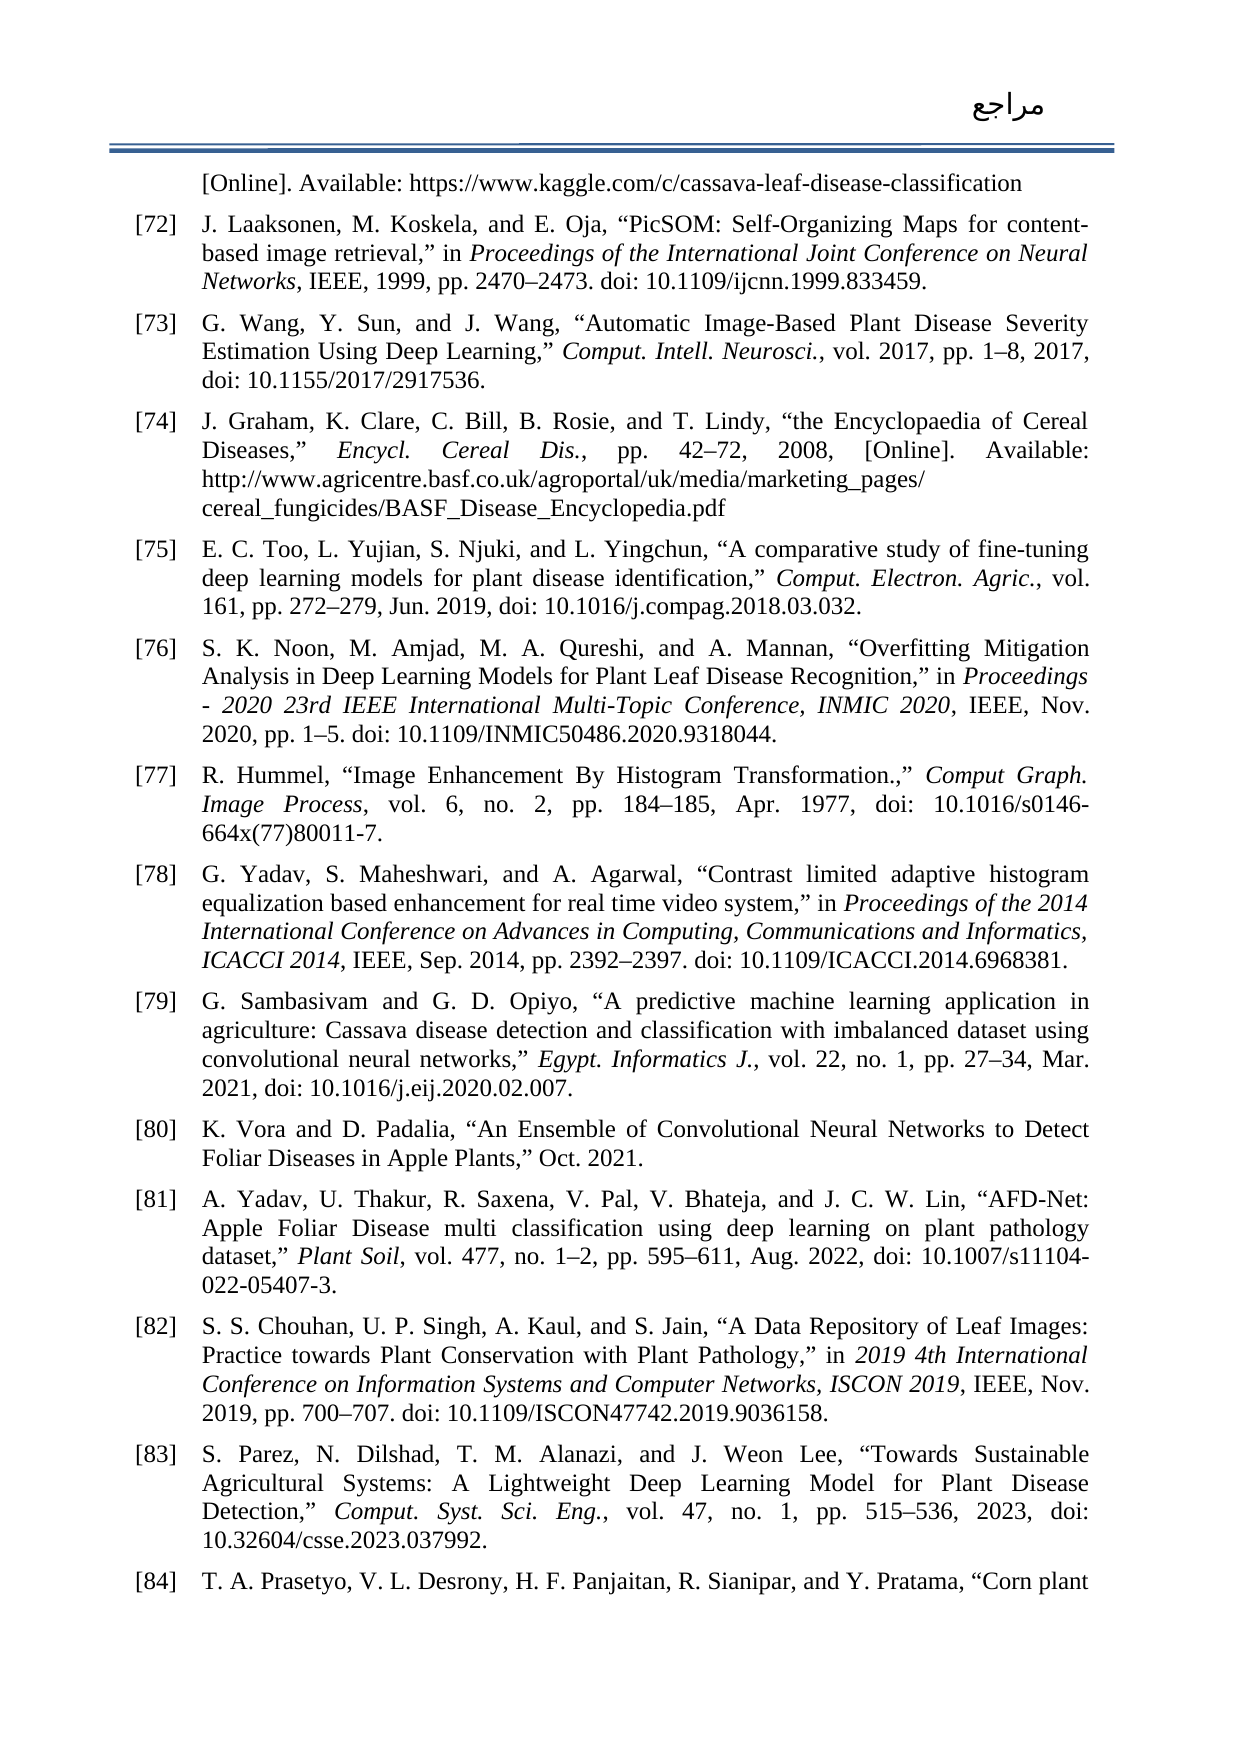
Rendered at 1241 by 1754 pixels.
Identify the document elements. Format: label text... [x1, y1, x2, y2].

text [76] S. K. Noon, M. Amjad, M. A. Qureshi, and A. Mannan, “Overfitting Mitigation Analysis in Deep Learning Models for Plant Leaf Disease Recognition,” in Proceedings - 2020 23rd IEEE International Multi-Topic Conference, INMIC 2020, IEEE, Nov. 2020, pp. 1–5. doi: 10.1109/INMIC50486.2020.9318044. [135, 633, 1090, 748]
text [77] R. Hummel, “Image Enhancement By Histogram Transformation.,” Comput Graph. Image Process, vol. 6, no. 2, pp. 184–185, Apr. 1977, doi: 10.1016/s0146-664x(77)80011-7. [135, 760, 1090, 846]
text [74] J. Graham, K. Clare, C. Bill, B. Rosie, and T. Lindy, “the Encyclopaedia of Cereal Diseases,” Encycl. Cereal Dis., pp. 42–72, 2008, [Online]. Available: http://www.agricentre.basf.co.uk/agroportal/uk/media/marketing_pages/cereal_fungicides/BASF_Disease_Encyclopedia.pdf [135, 406, 1090, 521]
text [135, 1566, 1090, 1595]
text [79] G. Sambasivam and G. D. Opiyo, “A predictive machine learning application in agriculture: Cassava disease detection and classification with imbalanced dataset using convolutional neural networks,” Egypt. Informatics J., vol. 22, no. 1, pp. 27–34, Mar. 2021, doi: 10.1016/j.eij.2020.02.007. [135, 986, 1090, 1101]
text [81] A. Yadav, U. Thakur, R. Saxena, V. Pal, V. Bhateja, and J. C. W. Lin, “AFD-Net: Apple Foliar Disease multi classification using deep learning on plant pathology dataset,” Plant Soil, vol. 477, no. 1–2, pp. 595–611, Aug. 2022, doi: 10.1007/s11104-022-05407-3. [135, 1184, 1090, 1299]
text [75] E. C. Too, L. Yujian, S. Njuki, and L. Yingchun, “A comparative study of fine-tuning deep learning models for plant disease identification,” Comput. Electron. Agric., vol. 161, pp. 272–279, Jun. 2019, doi: 10.1016/j.compag.2018.03.032. [135, 534, 1090, 620]
text [72] J. Laaksonen, M. Koskela, and E. Oja, “PicSOM: Self-Organizing Maps for content-based image retrieval,” in Proceedings of the International Joint Conference on Neural Networks, IEEE, 1999, pp. 2470–2473. doi: 10.1109/ijcnn.1999.833459. [135, 209, 1090, 295]
text [78] G. Yadav, S. Maheshwari, and A. Agarwal, “Contrast limited adaptive histogram equalization based enhancement for real time video system,” in Proceedings of the 2014 International Conference on Advances in Computing, Communications and Informatics, ICACCI 2014, IEEE, Sep. 2014, pp. 2392–2397. doi: 10.1109/ICACCI.2014.6968381. [135, 859, 1090, 974]
text [73] G. Wang, Y. Sun, and J. Wang, “Automatic Image-Based Plant Disease Severity Estimation Using Deep Learning,” Comput. Intell. Neurosci., vol. 2017, pp. 1–8, 2017, doi: 10.1155/2017/2917536. [135, 308, 1090, 394]
text [82] S. S. Chouhan, U. P. Singh, A. Kaul, and S. Jain, “A Data Repository of Leaf Images: Practice towards Plant Conservation with Plant Pathology,” in 2019 4th International Conference on Information Systems and Computer Networks, ISCON 2019, IEEE, Nov. 2019, pp. 700–707. doi: 10.1109/ISCON47742.2019.9036158. [135, 1311, 1090, 1426]
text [135, 168, 1090, 196]
text [83] S. Parez, N. Dilshad, T. M. Alanazi, and J. Weon Lee, “Towards Sustainable Agricultural Systems: A Lightweight Deep Learning Model for Plant Disease Detection,” Comput. Syst. Sci. Eng., vol. 47, no. 1, pp. 515–536, 2023, doi: 10.32604/csse.2023.037992. [135, 1439, 1090, 1554]
text [80] K. Vora and D. Padalia, “An Ensemble of Convolutional Neural Networks to Detect Foliar Diseases in Apple Plants,” Oct. 2021. [135, 1114, 1090, 1171]
